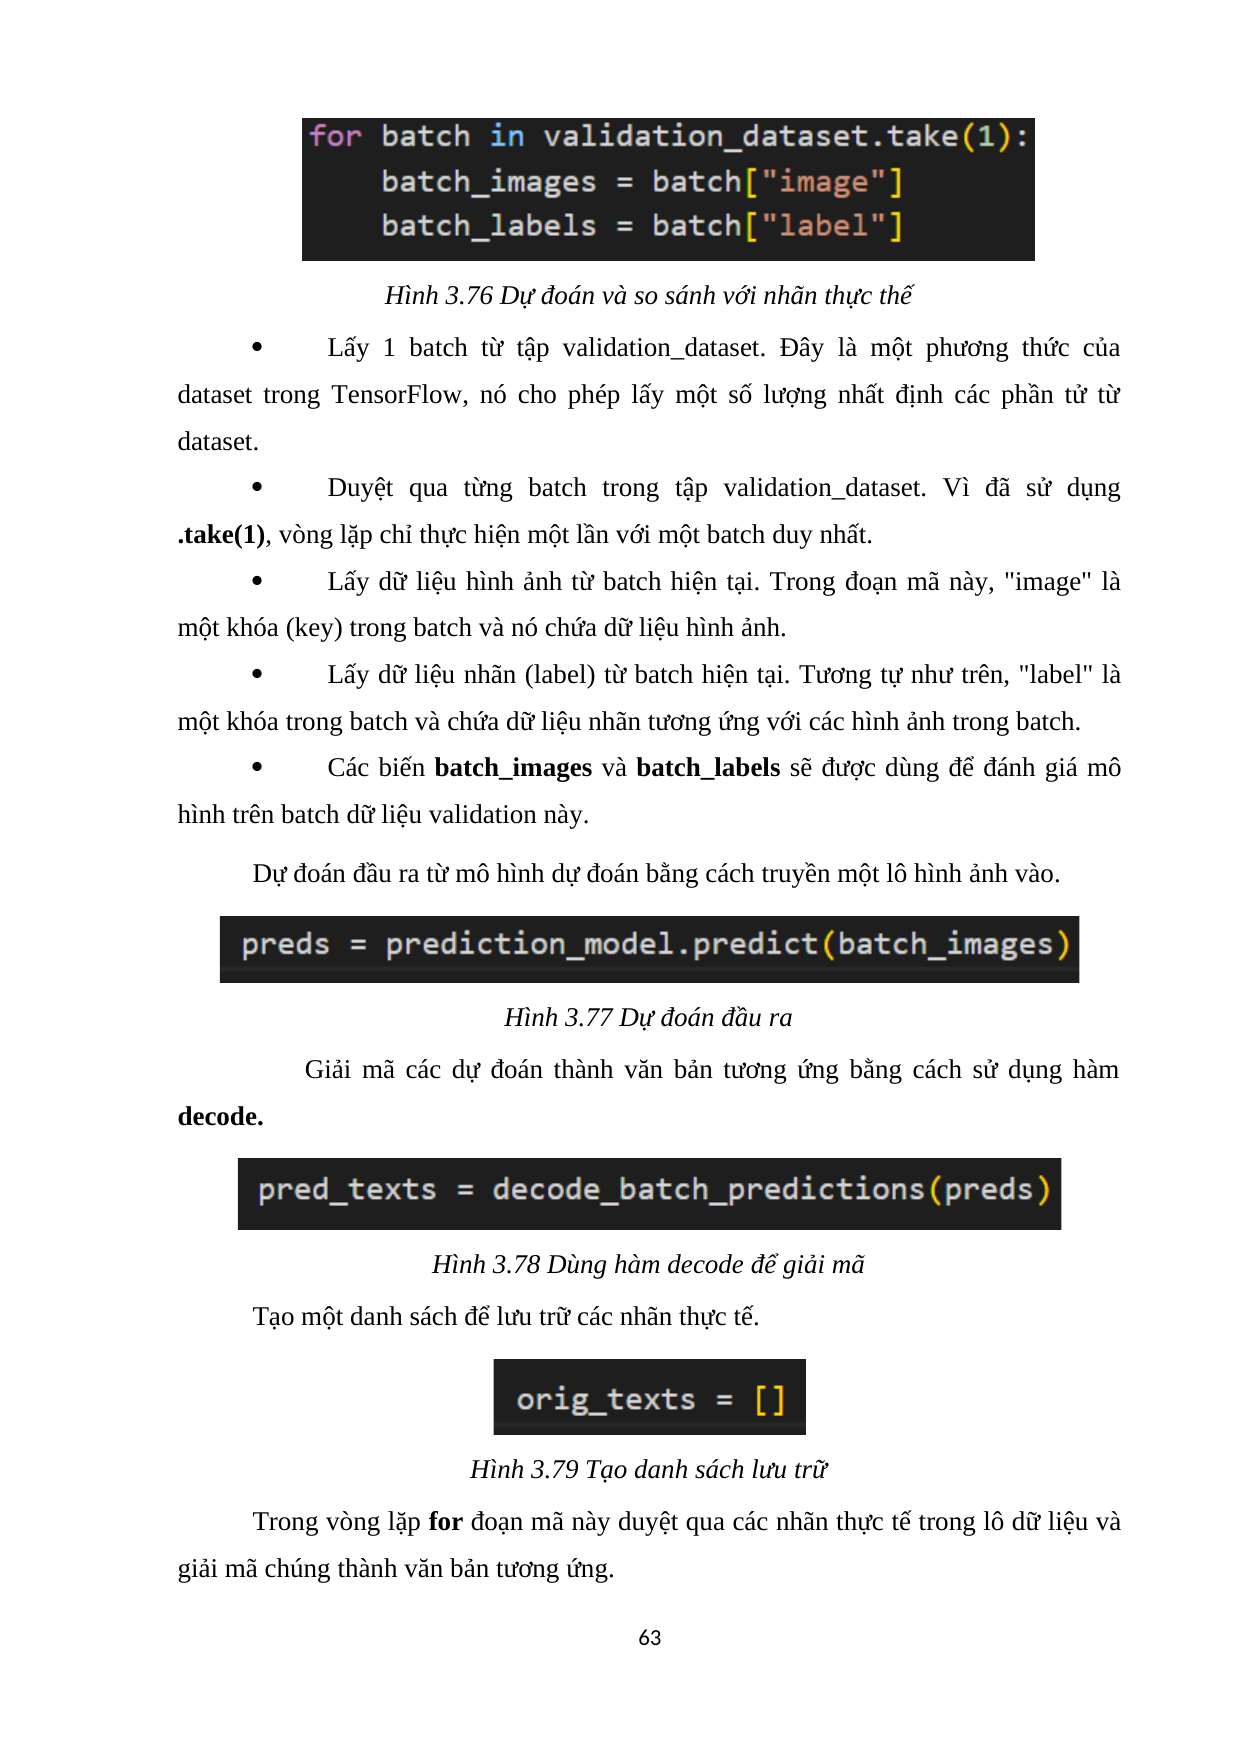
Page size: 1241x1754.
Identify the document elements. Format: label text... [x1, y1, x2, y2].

picture [302, 118, 1035, 261]
list Lấy 1 batch từ tập validation_dataset. Đây là một phương thức của dataset trong TensorFlow, nó cho phép lấy một số lượng nhất định các phần tử từ dataset. [177, 331, 1122, 456]
text Tạo một danh sách để lưu trữ các nhãn thực tế. [177, 1300, 1122, 1331]
picture [219, 916, 1080, 983]
list Duyệt qua từng batch trong tập validation_dataset. Vì đã sử dụng .take(1), vòng lặp chỉ thực hiện một lần với một batch duy nhất. [177, 471, 1122, 549]
list Lấy dữ liệu hình ảnh từ batch hiện tại. Trong đoạn mã này, "image" là một khóa (key) trong batch và nó chứa dữ liệu hình ảnh. [177, 565, 1122, 643]
picture [237, 1158, 1062, 1230]
text Giải mã các dự đoán thành văn bản tương ứng bằng cách sử dụng hàm decode. [177, 1053, 1122, 1131]
text Dự đoán đầu ra từ mô hình dự đoán bằng cách truyền một lô hình ảnh vào. [177, 857, 1122, 889]
picture [493, 1359, 806, 1435]
list Lấy dữ liệu nhãn (label) từ batch hiện tại. Tương tự như trên, "label" là một khóa trong batch và chứa dữ liệu nhãn tương ứng với các hình ảnh trong batch. [177, 658, 1122, 736]
list Các biến batch_images và batch_labels sẽ được dùng để đánh giá mô hình trên batch dữ liệu validation này. [177, 752, 1122, 829]
text Trong vòng lặp for đoạn mã này duyệt qua các nhãn thực tế trong lô dữ liệu và giải mã chúng thành văn bản tương ứng. [177, 1505, 1122, 1583]
